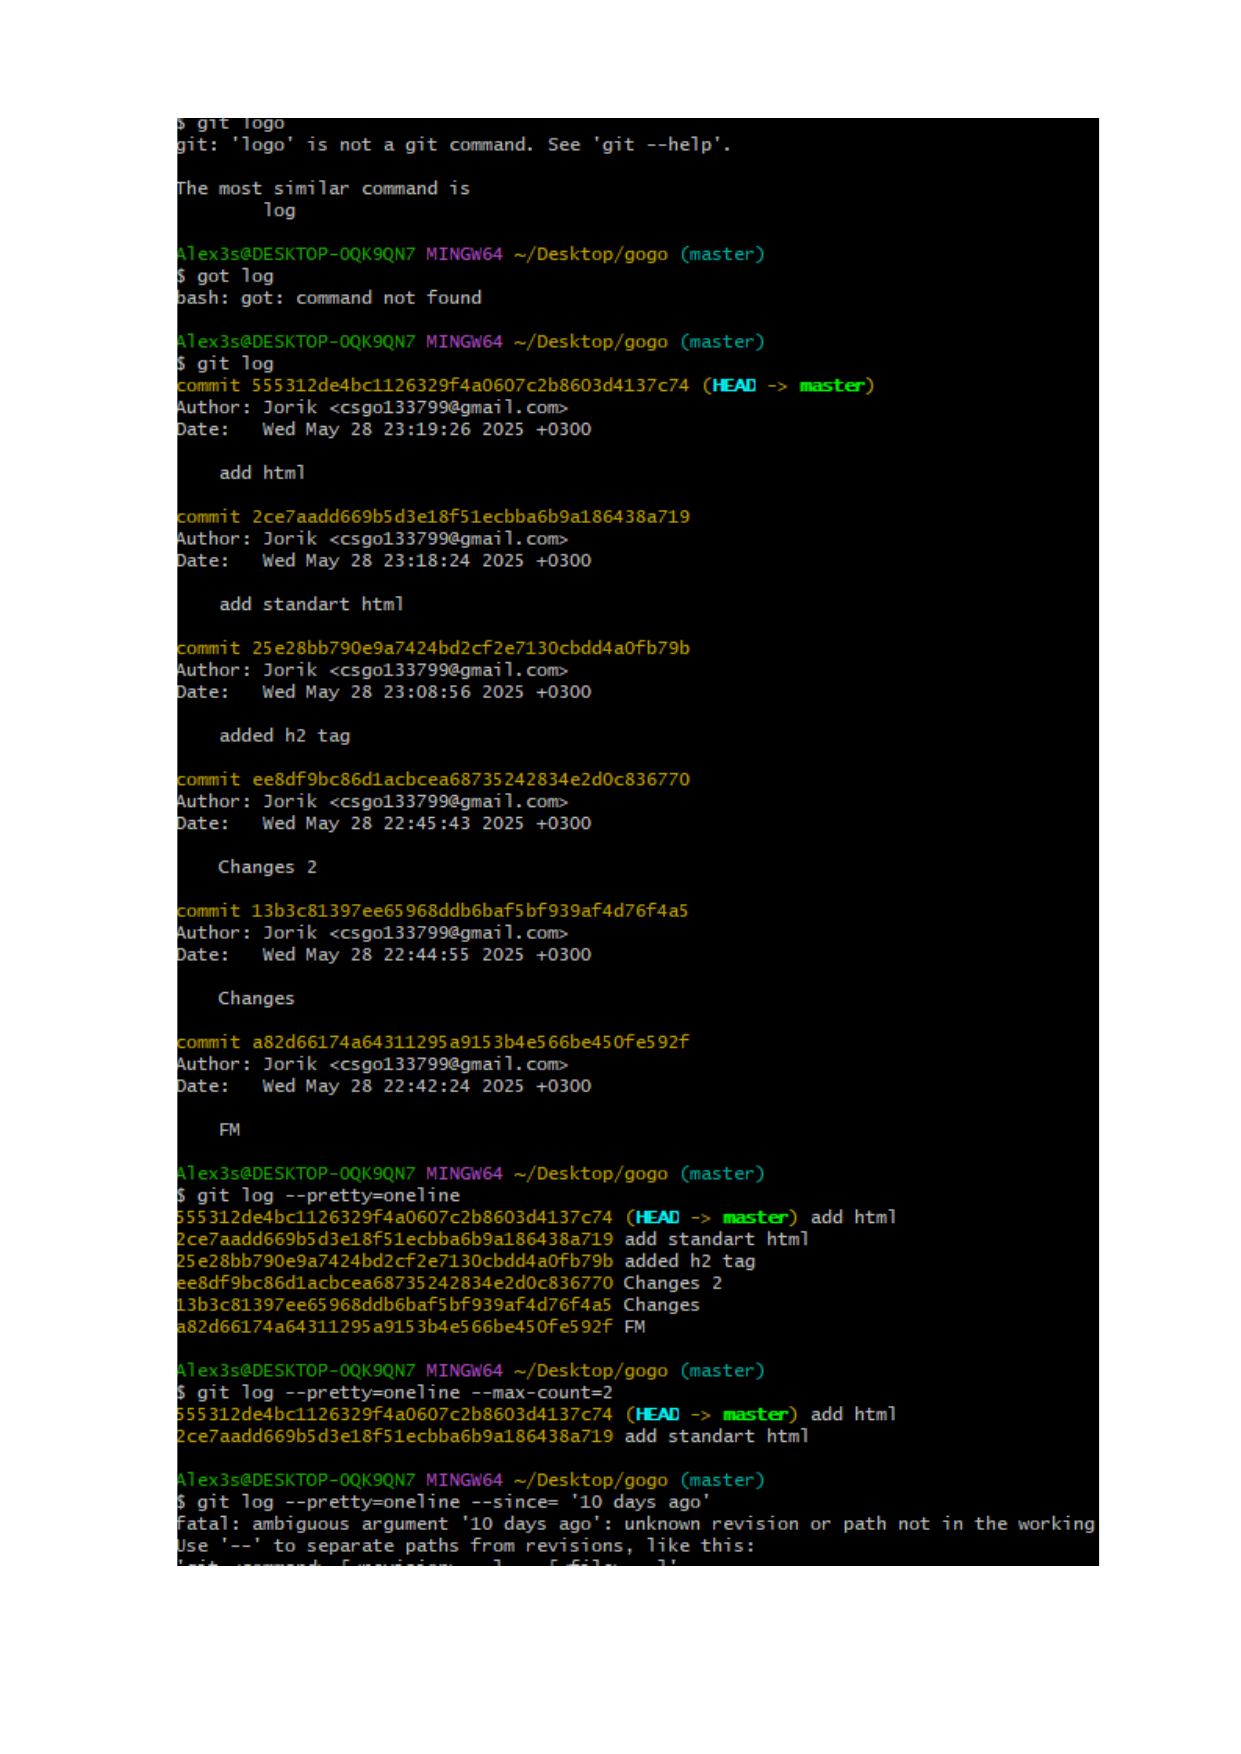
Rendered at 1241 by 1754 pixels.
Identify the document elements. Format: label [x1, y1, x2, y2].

picture [177, 118, 1100, 1566]
